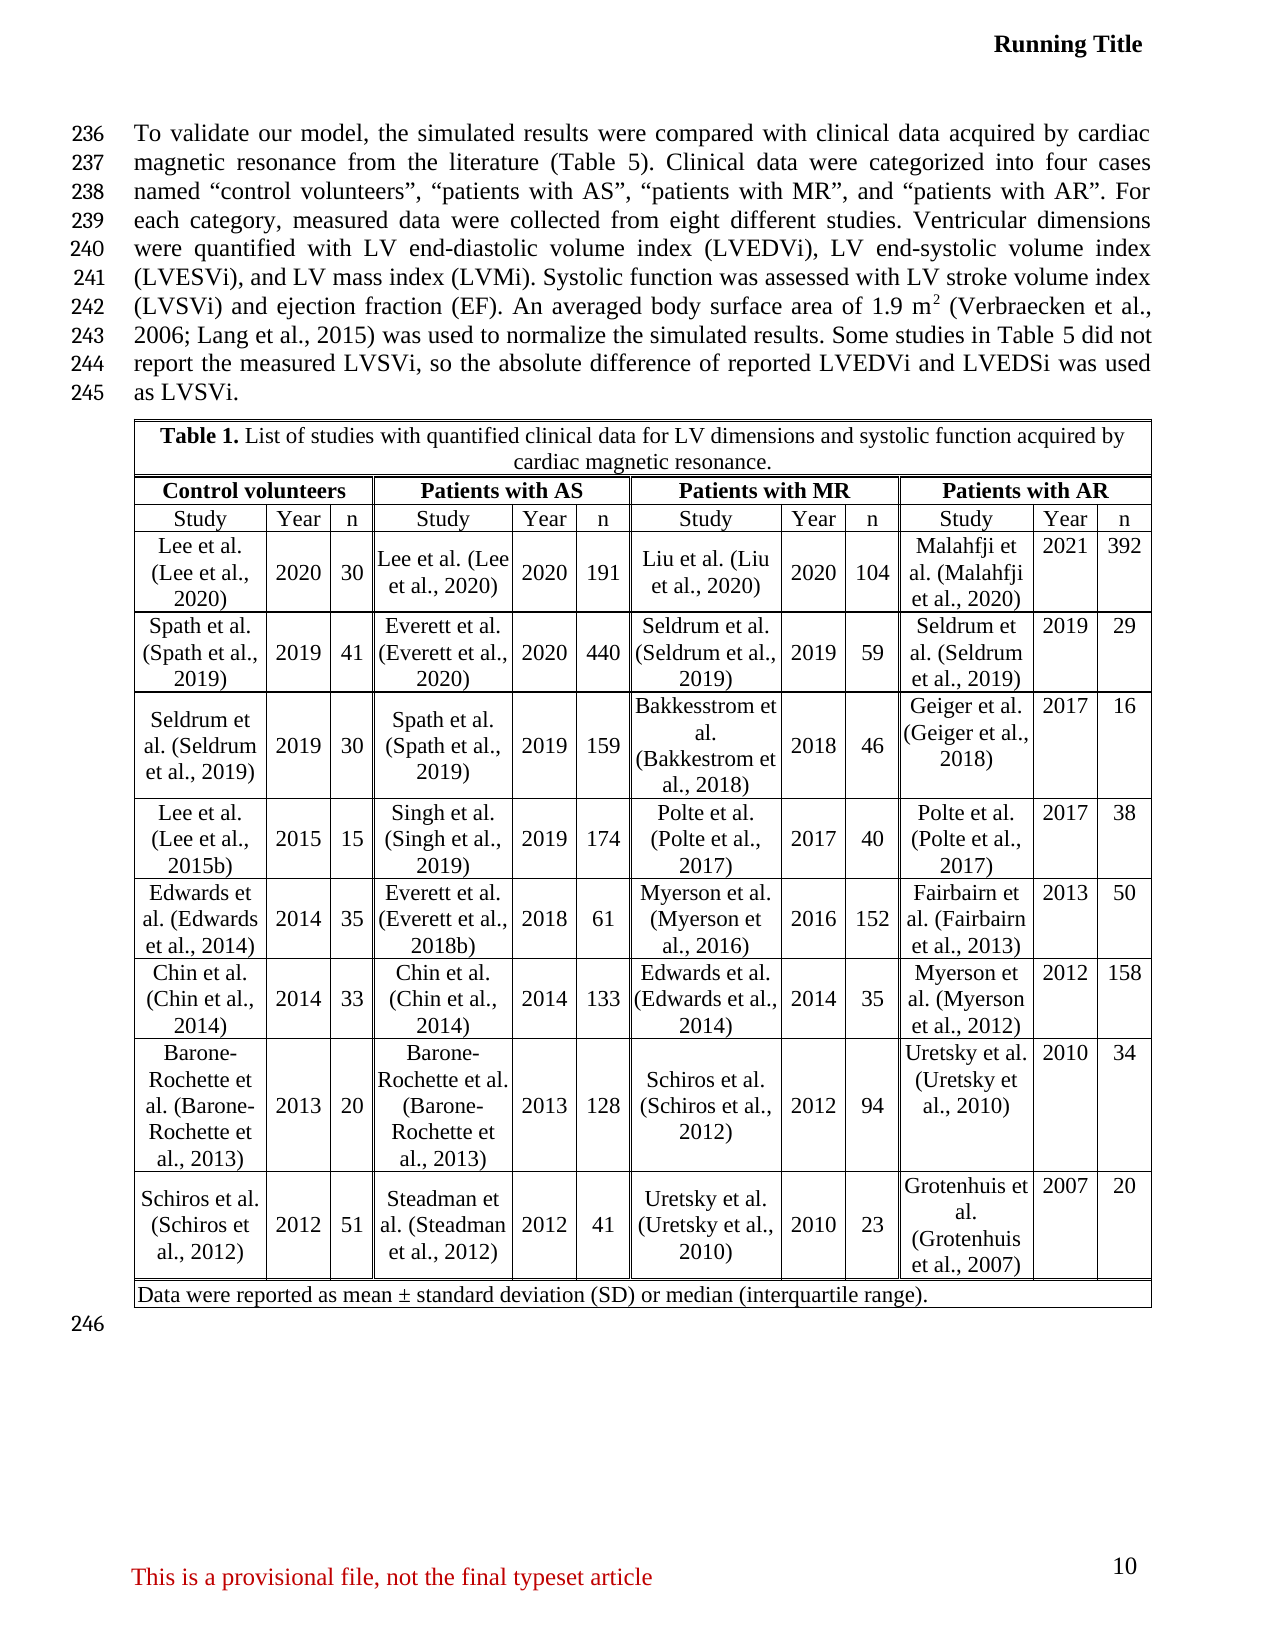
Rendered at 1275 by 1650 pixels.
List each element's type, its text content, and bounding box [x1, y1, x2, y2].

table_cell 46 [846, 693, 898, 798]
table_cell 41 [331, 613, 372, 691]
table_cell 15 [331, 799, 372, 878]
table_cell Edwards et al. (Edwards et al., 2014) [135, 879, 266, 958]
table_cell Geiger et al. (Geiger et al., 2018) [901, 693, 1033, 798]
table_cell 2018 [513, 879, 576, 958]
table_cell 2019 [267, 613, 330, 691]
table_cell Study [901, 505, 1033, 531]
table_cell 33 [331, 959, 372, 1038]
table_cell 2010 [782, 1172, 845, 1277]
table_cell 133 [577, 959, 629, 1038]
table_cell Edwards et al. (Edwards et al., 2014) [632, 959, 781, 1038]
table_cell Chin et al. (Chin et al., 2014) [375, 959, 512, 1038]
table_cell Year [782, 505, 845, 531]
table_cell Spath et al. (Spath et al., 2019) [375, 693, 512, 798]
table_cell Bakkesstrom et al. (Bakkestrom et al., 2018) [632, 693, 781, 798]
table_cell Singh et al. (Singh et al., 2019) [375, 799, 512, 878]
table_cell Polte et al. (Polte et al., 2017) [632, 799, 781, 878]
table_cell n [331, 505, 372, 531]
table_cell 61 [577, 879, 629, 958]
table_cell Myerson et al. (Myerson et al., 2012) [901, 959, 1033, 1038]
table_cell 35 [846, 959, 898, 1038]
table_cell 2012 [267, 1172, 330, 1277]
table_cell 2014 [782, 959, 845, 1038]
table_cell Year [1034, 505, 1097, 531]
table_cell Uretsky et al. (Uretsky et al., 2010) [901, 1039, 1033, 1171]
table_cell 2014 [513, 959, 576, 1038]
table_cell Lee et al. (Lee et al., 2020) [375, 532, 512, 611]
table_cell Schiros et al. (Schiros et al., 2012) [135, 1172, 266, 1277]
table_cell 50 [1098, 879, 1151, 958]
table_cell Patients with MR [632, 478, 898, 504]
table_cell 23 [846, 1172, 898, 1277]
table_cell 2013 [513, 1039, 576, 1171]
table_cell n [1098, 505, 1151, 531]
table_cell 2012 [782, 1039, 845, 1171]
table_cell Seldrum et al. (Seldrum et al., 2019) [901, 613, 1033, 691]
table_cell Seldrum et al. (Seldrum et al., 2019) [632, 613, 781, 691]
table_cell 174 [577, 799, 629, 878]
table_cell 2013 [1034, 879, 1097, 958]
table_cell 2014 [267, 959, 330, 1038]
table_cell Uretsky et al. (Uretsky et al., 2010) [632, 1172, 781, 1277]
table_cell 2019 [782, 613, 845, 691]
table_cell 20 [1098, 1172, 1151, 1277]
table_cell Grotenhuis et al.(Grotenhuis et al., 2007) [901, 1172, 1033, 1277]
table_cell Lee et al. (Lee et al., 2020) [135, 532, 266, 611]
table_cell Chin et al. (Chin et al., 2014) [135, 959, 266, 1038]
table_cell 2019 [1034, 613, 1097, 691]
table_cell 59 [846, 613, 898, 691]
table_cell 40 [846, 799, 898, 878]
table_cell 2013 [267, 1039, 330, 1171]
table_cell Fairbairn et al. (Fairbairn et al., 2013) [901, 879, 1033, 958]
table_cell 51 [331, 1172, 372, 1277]
table_cell 2019 [513, 693, 576, 798]
table_cell Everett et al. (Everett et al., 2018b) [375, 879, 512, 958]
table_cell 35 [331, 879, 372, 958]
table_cell 2021 [1034, 532, 1097, 611]
table_cell Spath et al. (Spath et al., 2019) [135, 613, 266, 691]
table_cell Polte et al. (Polte et al., 2017) [901, 799, 1033, 878]
table_cell Malahfji et al. (Malahfji et al., 2020) [901, 532, 1033, 611]
table_cell Schiros et al. (Schiros et al., 2012) [632, 1039, 781, 1171]
table_cell 2017 [782, 799, 845, 878]
table_cell Barone-Rochette et al. (Barone-Rochette et al., 2013) [135, 1039, 266, 1171]
table_cell 2017 [1034, 693, 1097, 798]
table_cell 2012 [513, 1172, 576, 1277]
table_cell Everett et al. (Everett et al., 2020) [375, 613, 512, 691]
table_cell 2014 [267, 879, 330, 958]
table_cell 29 [1098, 613, 1151, 691]
table_cell 2019 [513, 799, 576, 878]
table_cell 16 [1098, 693, 1151, 798]
table_cell Patients with AS [375, 478, 629, 504]
table_cell Lee et al. (Lee et al., 2015b) [135, 799, 266, 878]
table_cell Year [513, 505, 576, 531]
table_cell 38 [1098, 799, 1151, 878]
table_cell 2020 [267, 532, 330, 611]
table_cell 2007 [1034, 1172, 1097, 1277]
table_cell 2012 [1034, 959, 1097, 1038]
table_cell 2019 [267, 693, 330, 798]
table_cell Barone-Rochette et al. (Barone-Rochette et al., 2013) [375, 1039, 512, 1171]
table_cell 94 [846, 1039, 898, 1171]
table_cell Seldrum et al. (Seldrum et al., 2019) [135, 693, 266, 798]
table_cell 2018 [782, 693, 845, 798]
table_cell 30 [331, 693, 372, 798]
table_cell 104 [846, 532, 898, 611]
table_cell Data were reported as mean ± standard deviation (SD) or median (interquartile range). [135, 1281, 1151, 1307]
table_cell 158 [1098, 959, 1151, 1038]
table_cell Patients with AR [901, 478, 1151, 504]
table_cell 30 [331, 532, 372, 611]
table_cell 2020 [513, 532, 576, 611]
table_cell Study [135, 505, 266, 531]
table_cell 20 [331, 1039, 372, 1171]
table_cell 2020 [513, 613, 576, 691]
table_cell Control volunteers [135, 478, 372, 504]
table_cell 159 [577, 693, 629, 798]
table_cell Study [375, 505, 512, 531]
table_cell 2010 [1034, 1039, 1097, 1171]
table_cell 440 [577, 613, 629, 691]
table_cell 2015 [267, 799, 330, 878]
table_cell 34 [1098, 1039, 1151, 1171]
table_cell 2016 [782, 879, 845, 958]
table_cell Steadman et al. (Steadman et al., 2012) [375, 1172, 512, 1277]
table_cell 152 [846, 879, 898, 958]
table_cell 128 [577, 1039, 629, 1171]
table_cell Myerson et al. (Myerson et al., 2016) [632, 879, 781, 958]
table_cell n [577, 505, 629, 531]
table_cell Year [267, 505, 330, 531]
table_cell Liu et al. (Liu et al., 2020) [632, 532, 781, 611]
table_cell 41 [577, 1172, 629, 1277]
table_cell n [846, 505, 898, 531]
table_cell Study [632, 505, 781, 531]
table_cell 191 [577, 532, 629, 611]
table_cell 2017 [1034, 799, 1097, 878]
table_cell 392 [1098, 532, 1151, 611]
table_cell 2020 [782, 532, 845, 611]
